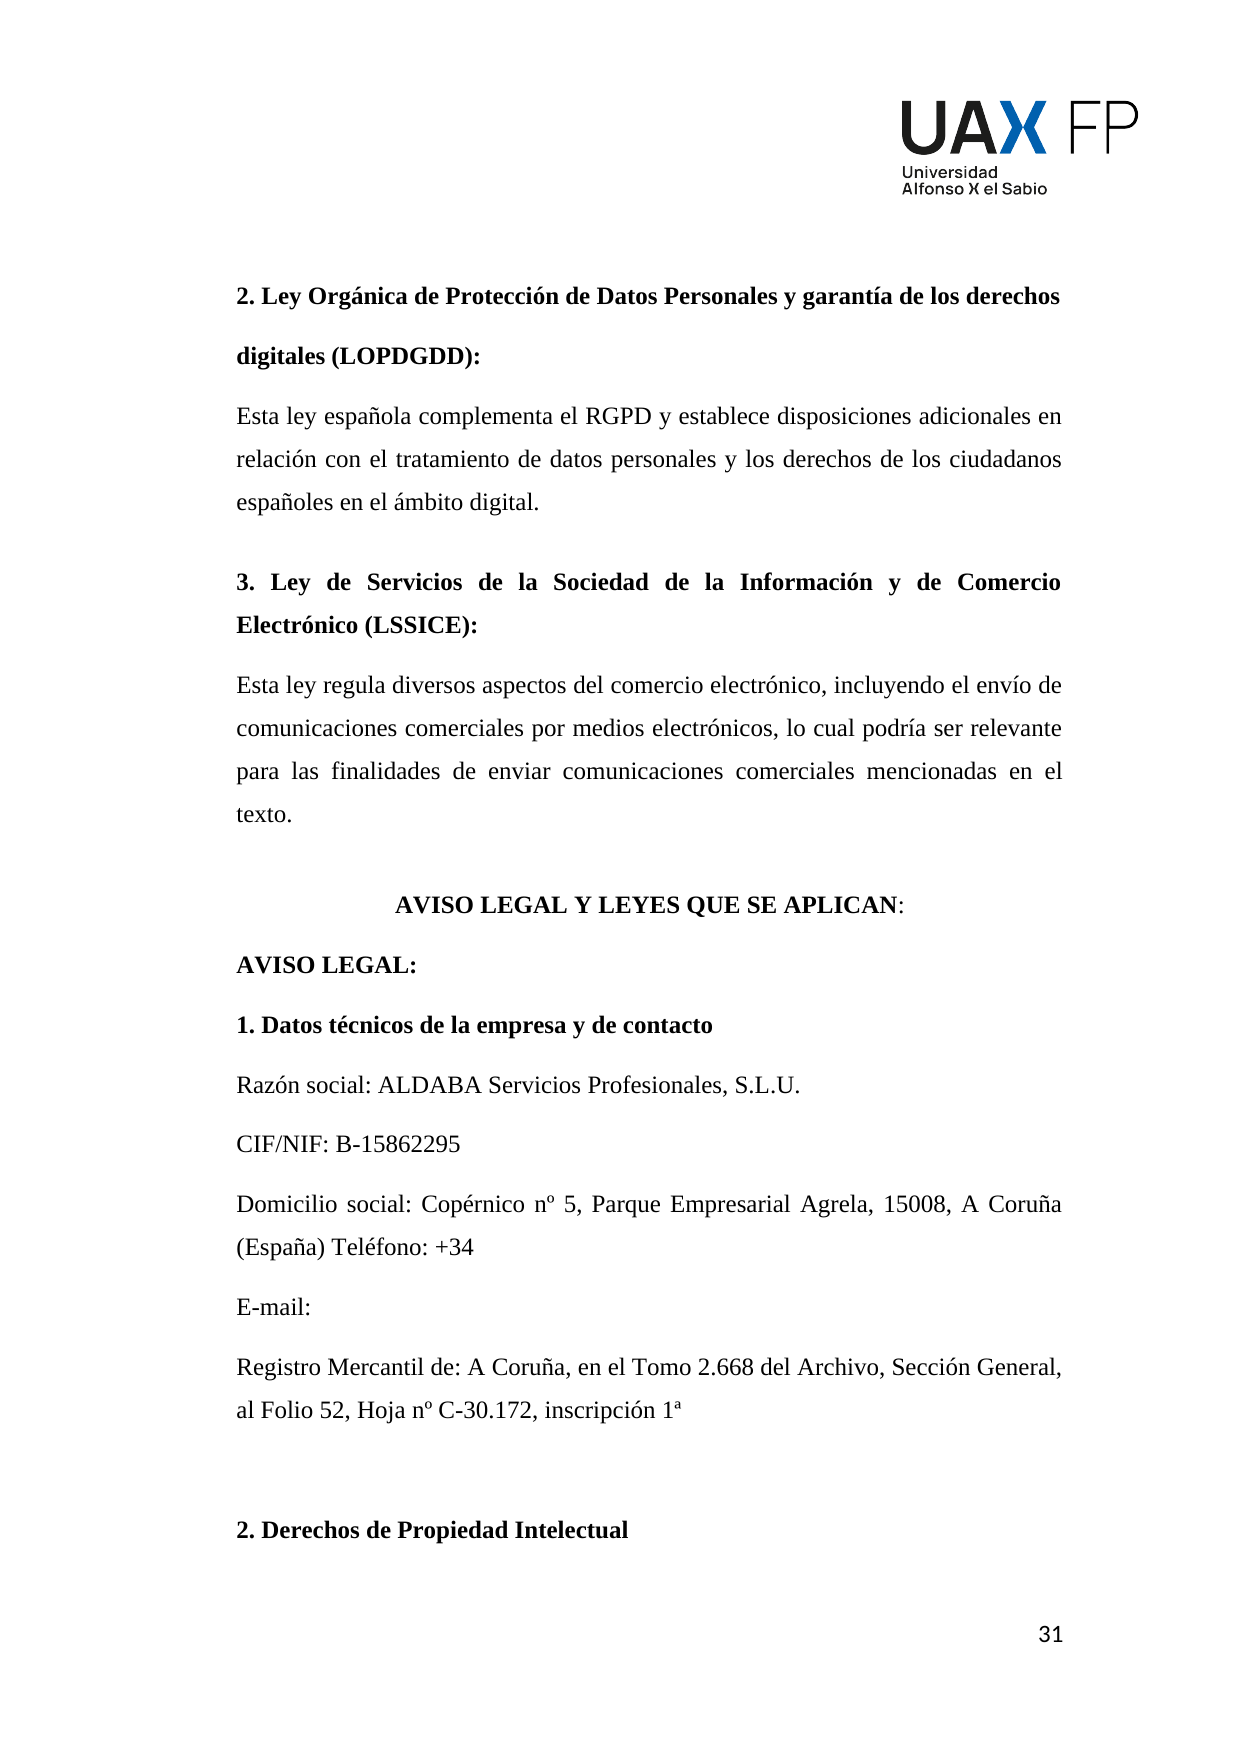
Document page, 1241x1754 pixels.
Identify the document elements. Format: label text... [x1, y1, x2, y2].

text Esta ley española complementa el RGPD y establece disposiciones adicionales en relación con el tratamiento de datos personales y los derechos de los ciudadanos españoles en el ámbito digital. [236, 401, 1063, 516]
text 2. Derechos de Propiedad Intelectual [236, 1515, 1063, 1543]
text CIF/NIF: B-15862295 [236, 1129, 1063, 1158]
picture [875, 75, 1164, 221]
text Domicilio social: Copérnico nº 5, Parque Empresarial Agrela, 15008, A Coruña (España) Teléfono: +34 [236, 1189, 1063, 1261]
text Registro Mercantil de: A Coruña, en el Tomo 2.668 del Archivo, Sección General, al Folio 52, Hoja nº C-30.172, inscripción 1ª [236, 1352, 1063, 1424]
text 1. Datos técnicos de la empresa y de contacto [236, 1010, 1063, 1039]
text E-mail: [236, 1292, 1063, 1321]
text AVISO LEGAL Y LEYES QUE SE APLICAN: [236, 890, 1063, 919]
text Razón social: ALDABA Servicios Profesionales, S.L.U. [236, 1070, 1063, 1098]
text 3. Ley de Servicios de la Sociedad de la Información y de Comercio Electrónico (LSSICE): [236, 567, 1063, 639]
text 2. Ley Orgánica de Protección de Datos Personales y garantía de los derechos [236, 281, 1063, 310]
text digitales (LOPDGDD): [236, 341, 1063, 370]
text AVISO LEGAL: [236, 950, 1063, 979]
text Esta ley regula diversos aspectos del comercio electrónico, incluyendo el envío de comunicaciones comerciales por medios electrónicos, lo cual podría ser relevante para las finalidades de enviar comunicaciones comerciales mencionadas en el texto. [236, 670, 1063, 828]
